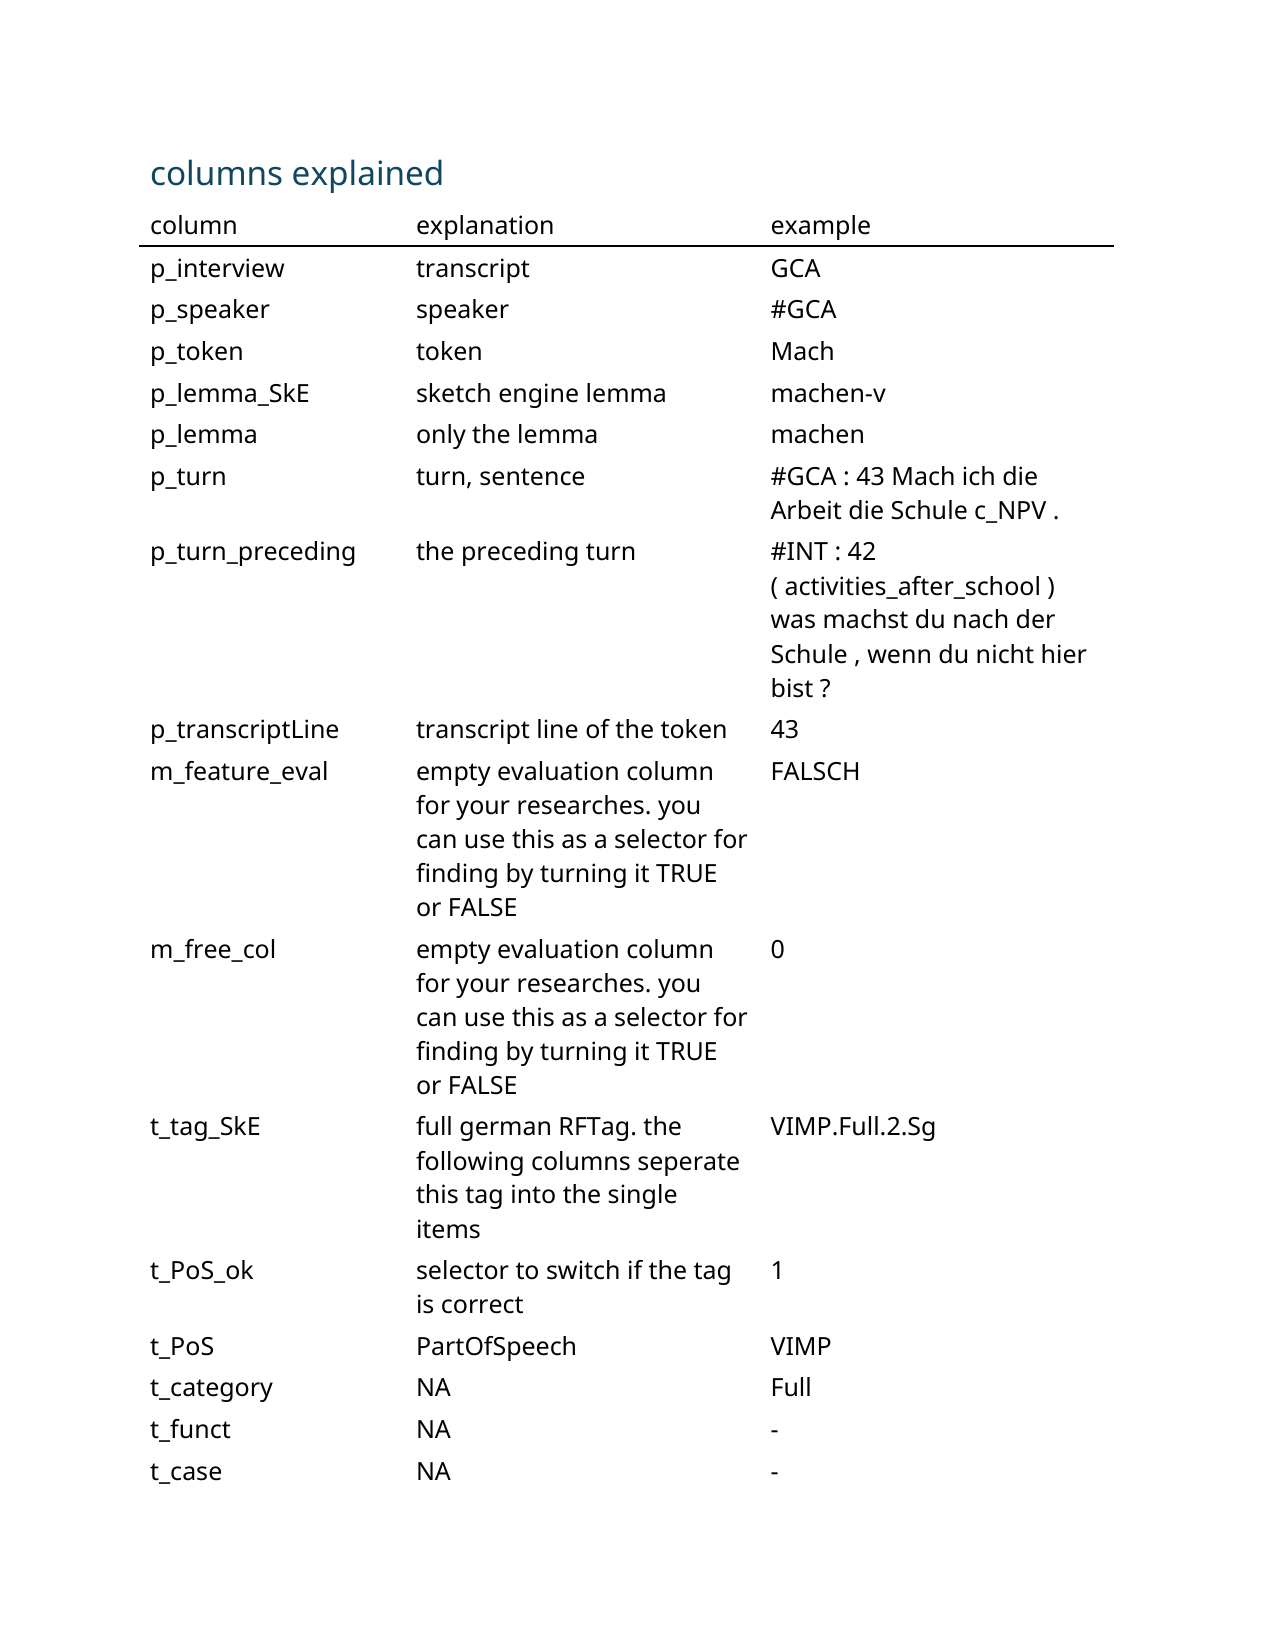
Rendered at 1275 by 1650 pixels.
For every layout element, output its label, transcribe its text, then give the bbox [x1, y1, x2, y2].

table_cell GCA [759, 247, 1114, 288]
table_cell t_case [139, 1449, 404, 1491]
table_cell p_lemma [139, 413, 404, 455]
table_cell #INT : 42 ( activities_after_school ) was machst du nach der Schule , wenn du nicht hier bist ? [759, 530, 1114, 708]
table_cell speaker [405, 289, 759, 330]
table_cell t_PoS_ok [139, 1249, 404, 1325]
table_cell NA [405, 1449, 759, 1491]
table_cell selector to switch if the tag is correct [405, 1249, 759, 1325]
table_cell empty evaluation column for your researches. you can use this as a selector for finding by turning it TRUE or FALSE [405, 750, 759, 927]
table_cell p_transcriptLine [139, 708, 404, 750]
table_cell empty evaluation column for your researches. you can use this as a selector for finding by turning it TRUE or FALSE [405, 928, 759, 1105]
table_cell p_speaker [139, 289, 404, 330]
table_cell PartOfSpeech [405, 1325, 759, 1366]
table_cell Mach [759, 330, 1114, 372]
table_cell NA [405, 1366, 759, 1408]
table_cell p_lemma_SkE [139, 372, 404, 413]
table_cell transcript line of the token [405, 708, 759, 750]
table_cell VIMP.Full.2.Sg [759, 1105, 1114, 1249]
table_cell full german RFTag. the following columns seperate this tag into the single items [405, 1105, 759, 1249]
table_cell t_PoS [139, 1325, 404, 1366]
table_cell machen [759, 413, 1114, 455]
table_cell - [759, 1408, 1114, 1449]
table_cell - [759, 1449, 1114, 1491]
table_cell 0 [759, 928, 1114, 1105]
table_cell p_interview [139, 247, 404, 288]
table_cell Full [759, 1366, 1114, 1408]
table_cell transcript [405, 247, 759, 288]
table_cell only the lemma [405, 413, 759, 455]
table_cell m_free_col [139, 928, 404, 1105]
table_cell machen-v [759, 372, 1114, 413]
table_header column [139, 204, 404, 245]
table_cell p_turn [139, 455, 404, 530]
table_cell t_funct [139, 1408, 404, 1449]
table_header example [759, 204, 1114, 245]
table_cell #GCA [759, 289, 1114, 330]
table_cell p_token [139, 330, 404, 372]
table_cell 1 [759, 1249, 1114, 1325]
table_cell m_feature_eval [139, 750, 404, 927]
table_cell NA [405, 1408, 759, 1449]
table_cell turn, sentence [405, 455, 759, 530]
table_cell sketch engine lemma [405, 372, 759, 413]
table_cell p_turn_preceding [139, 530, 404, 708]
table_cell 43 [759, 708, 1114, 750]
table_header explanation [405, 204, 759, 245]
subtitle columns explained [150, 150, 1125, 195]
table_cell t_category [139, 1366, 404, 1408]
table_cell VIMP [759, 1325, 1114, 1366]
table_cell t_tag_SkE [139, 1105, 404, 1249]
table_cell #GCA : 43 Mach ich die Arbeit die Schule c_NPV . [759, 455, 1114, 530]
table_cell the preceding turn [405, 530, 759, 708]
table_cell token [405, 330, 759, 372]
table_cell FALSCH [759, 750, 1114, 927]
